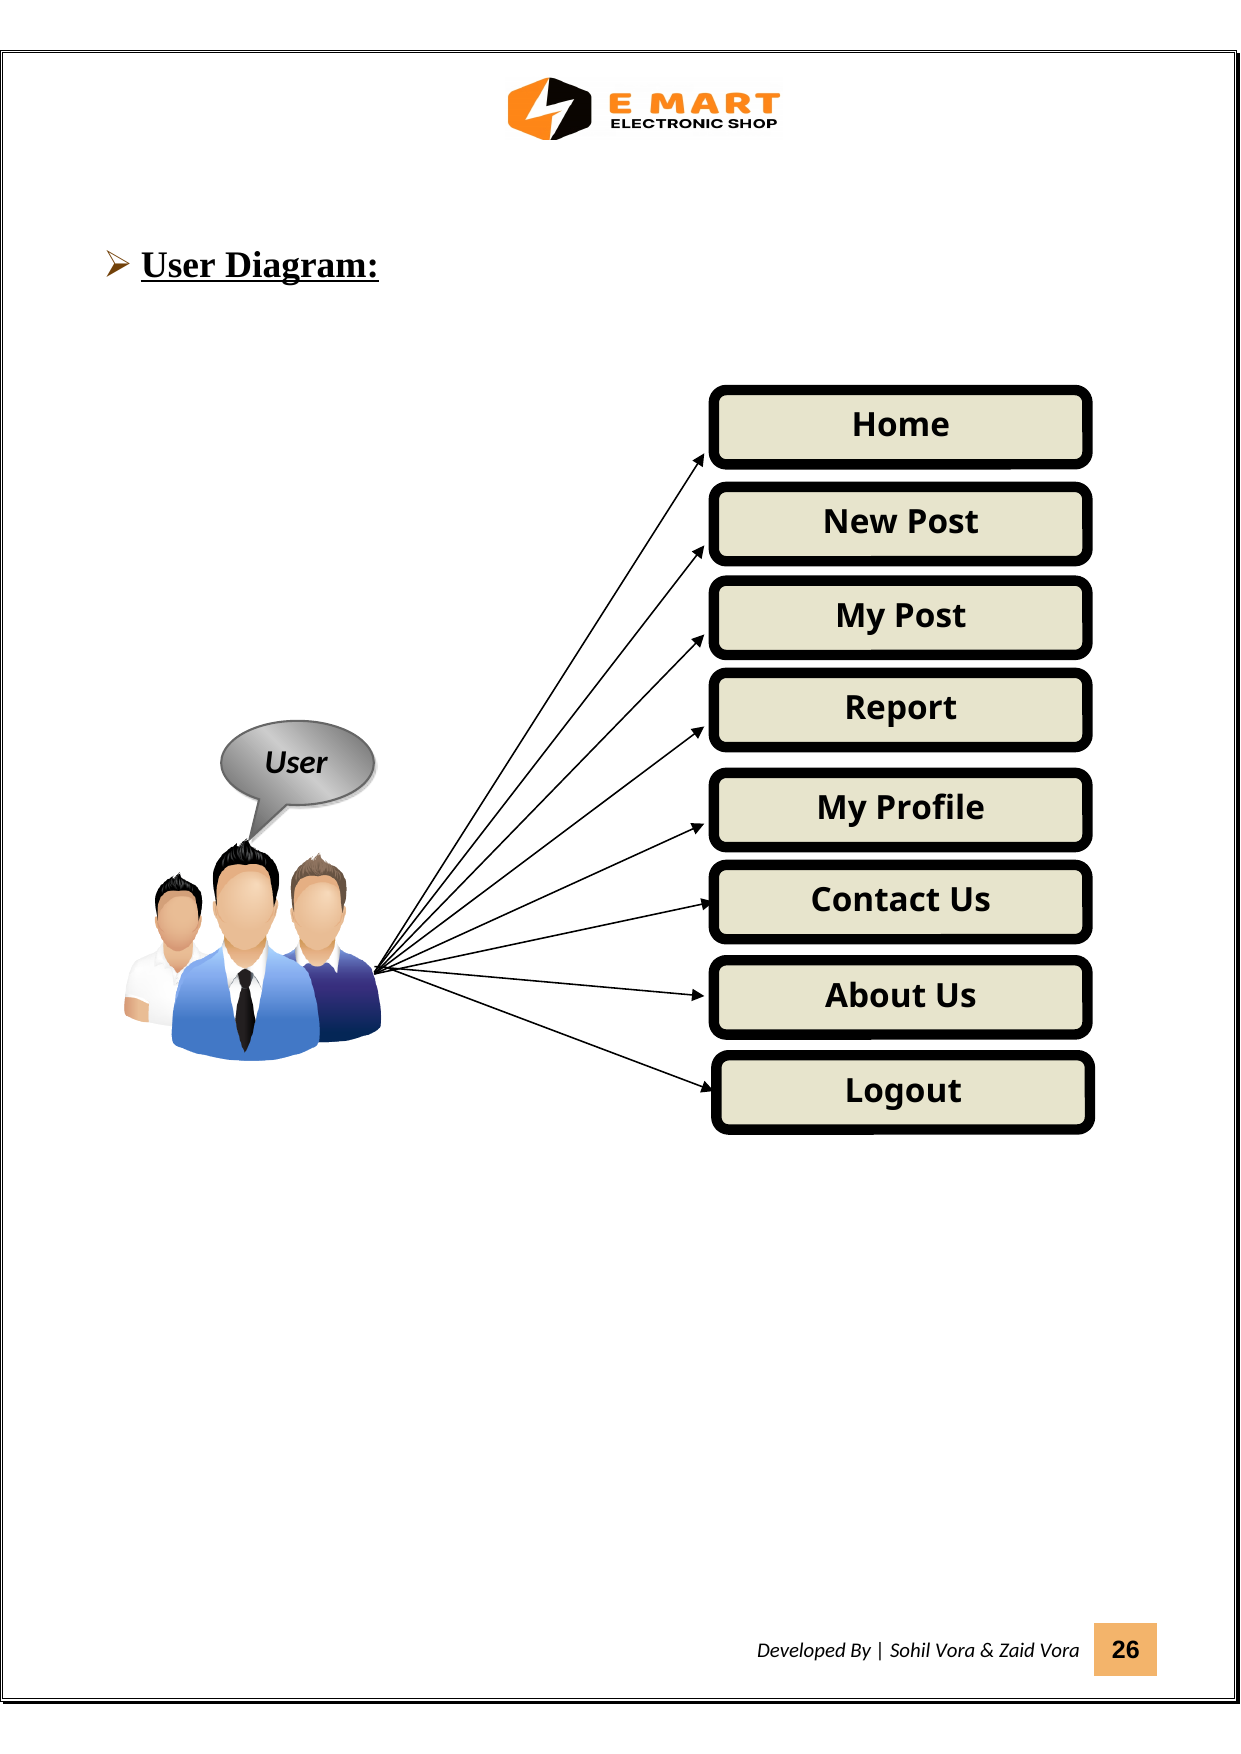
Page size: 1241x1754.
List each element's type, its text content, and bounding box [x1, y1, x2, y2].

picture [504, 76, 783, 139]
picture [120, 834, 389, 1073]
list User Diagram: [103, 242, 1084, 286]
